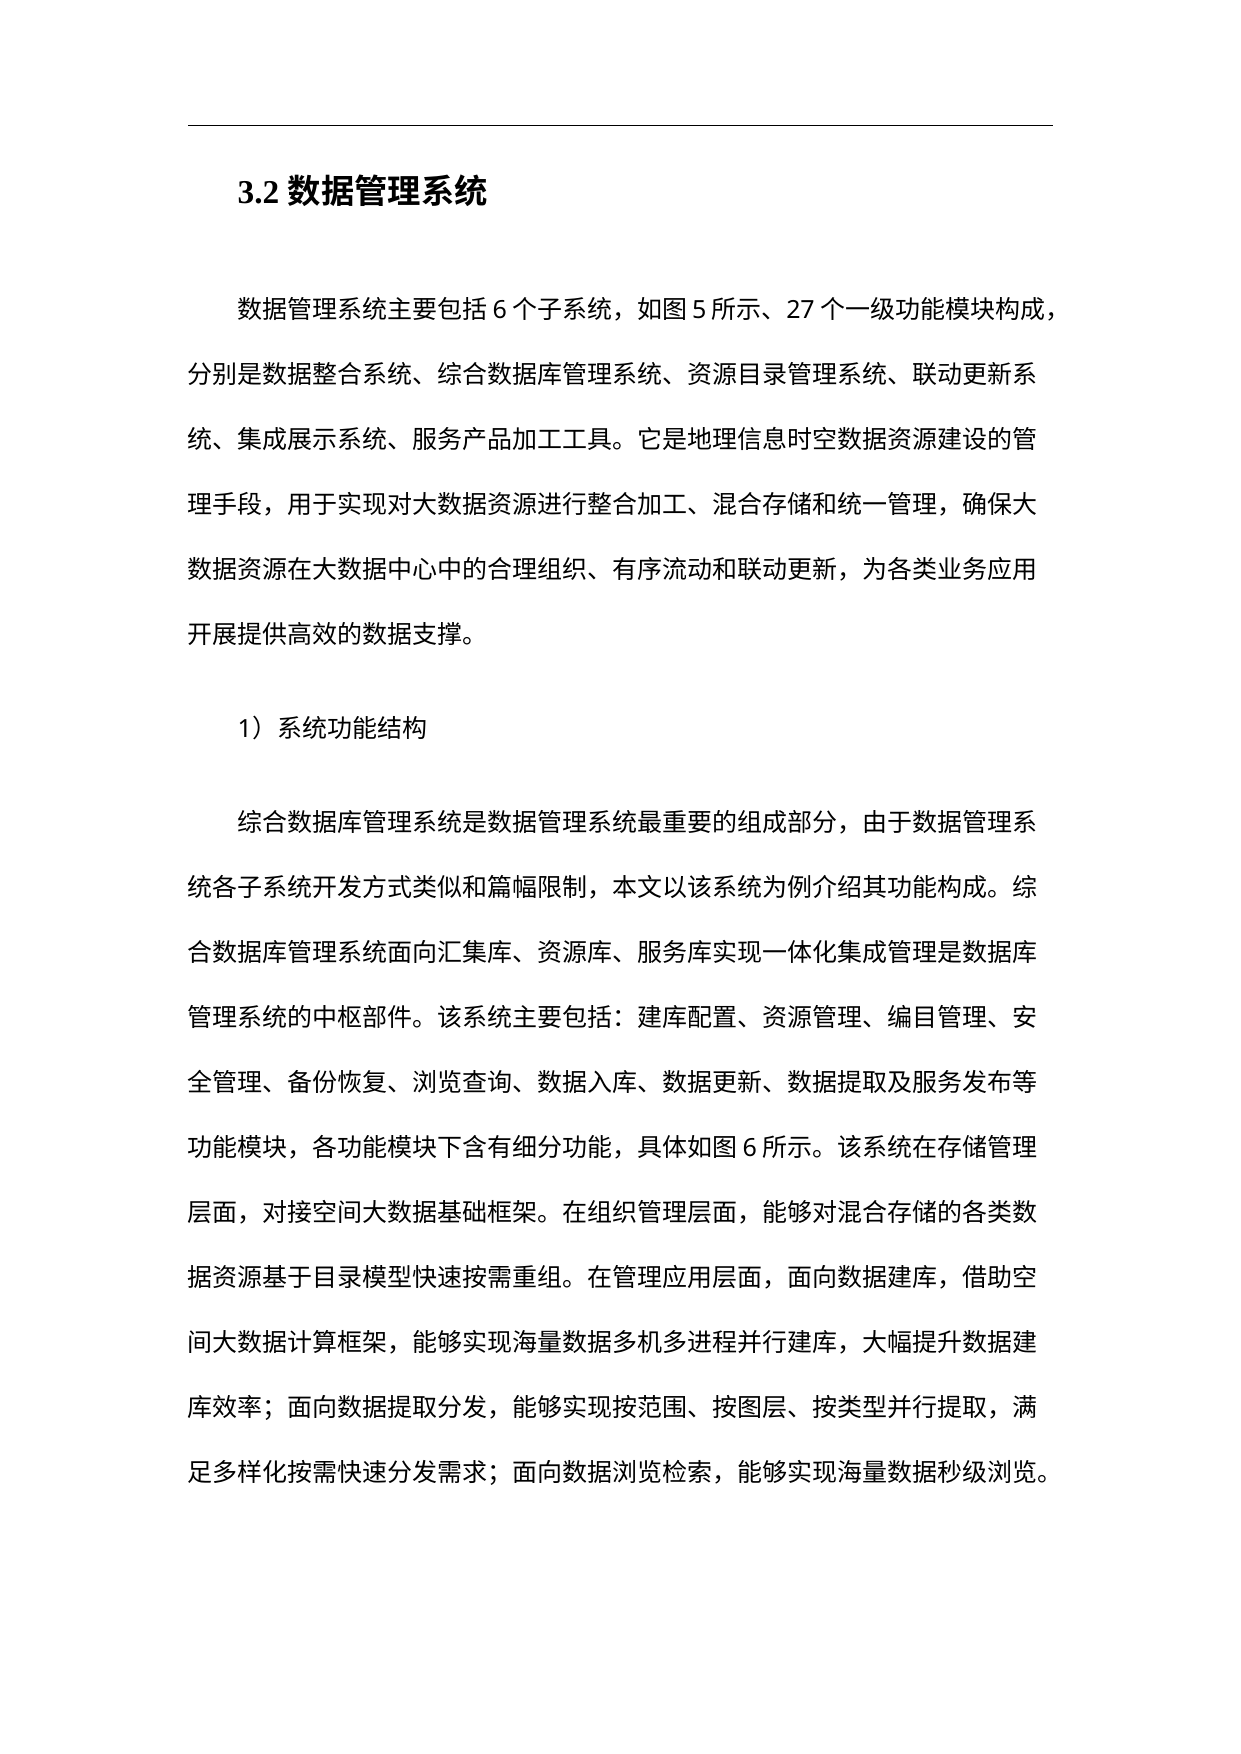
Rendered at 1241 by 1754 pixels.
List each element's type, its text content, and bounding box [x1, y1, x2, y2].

text 数据管理系统主要包括6个子系统，如图5所示、27个一级功能模块构成，分别是数据整合系统、综合数据库管理系统、资源目录管理系统、联动更新系统、集成展示系统、服务产品加工工具。它是地理信息时空数据资源建设的管理手段，用于实现对大数据资源进行整合加工、混合存储和统一管理，确保大数据资源在大数据中心中的合理组织、有序流动和联动更新，为各类业务应用开展提供高效的数据支撑。 [187, 275, 1053, 665]
subtitle 3.2 数据管理系统 [187, 157, 1053, 222]
text 1）系统功能结构 [187, 694, 1053, 759]
text 综合数据库管理系统是数据管理系统最重要的组成部分，由于数据管理系统各子系统开发方式类似和篇幅限制，本文以该系统为例介绍其功能构成。综合数据库管理系统面向汇集库、资源库、服务库实现一体化集成管理是数据库管理系统的中枢部件。该系统主要包括：建库配置、资源管理、编目管理、安全管理、备份恢复、浏览查询、数据入库、数据更新、数据提取及服务发布等功能模块，各功能模块下含有细分功能，具体如图6所示。该系统在存储管理层面，对接空间大数据基础框架。在组织管理层面，能够对混合存储的各类数据资源基于目录模型快速按需重组。在管理应用层面，面向数据建库，借助空间大数据计算框架，能够实现海量数据多机多进程并行建库，大幅提升数据建库效率；面向数据提取分发，能够实现按范围、按图层、按类型并行提取，满足多样化按需快速分发需求；面向数据浏览检索，能够实现海量数据秒级浏览。 [187, 788, 1053, 1503]
